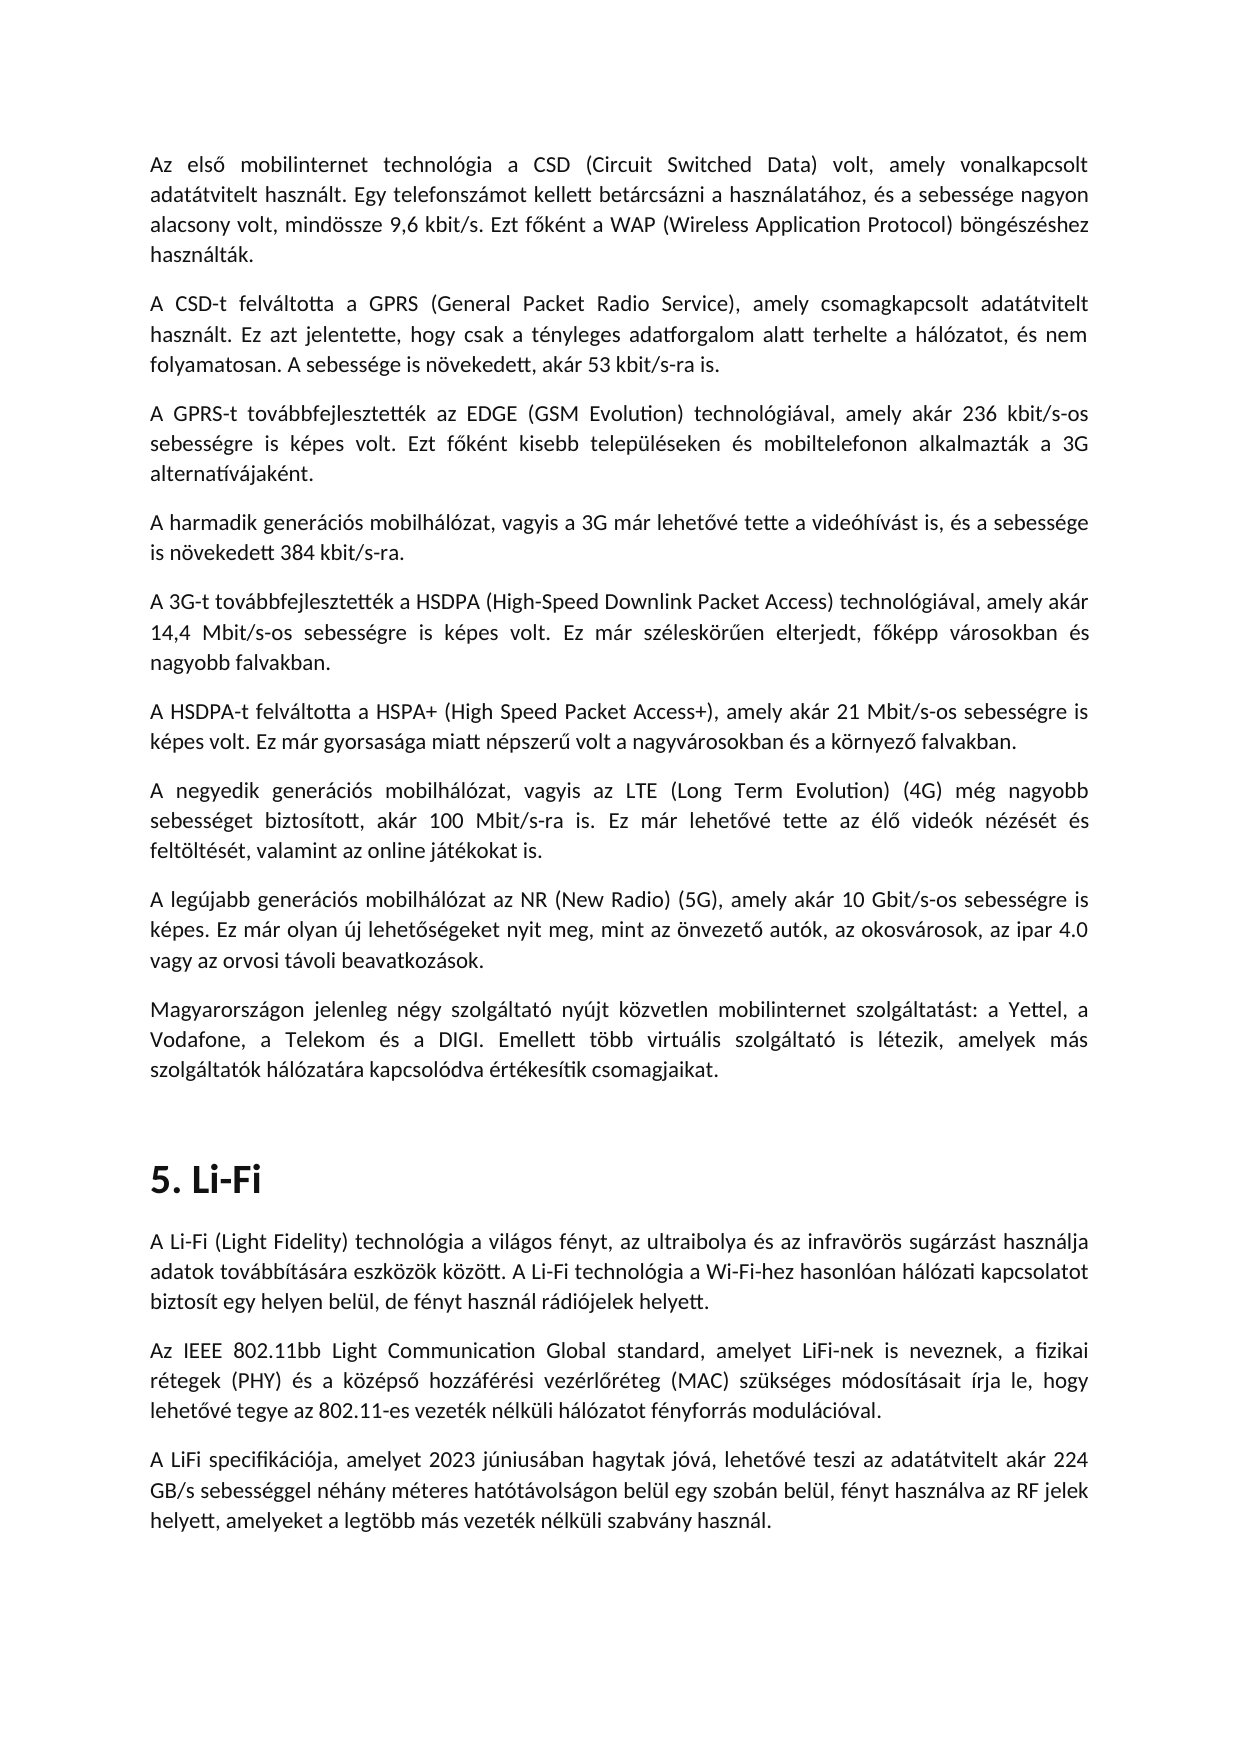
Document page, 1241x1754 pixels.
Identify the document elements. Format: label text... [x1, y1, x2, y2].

text Az IEEE 802.11bb Light Communication Global standard, amelyet LiFi-nek is neveznek, a fizikai rétegek (PHY) és a középső hozzáférési vezérlőréteg (MAC) szükséges módosításait írja le, hogy lehetővé tegye az 802.11-es vezeték nélküli hálózatot fényforrás modulációval. [150, 1336, 1090, 1424]
text A 3G-t továbbfejlesztették a HSDPA (High-Speed Downlink Packet Access) technológiával, amely akár 14,4 Mbit/s-os sebességre is képes volt. Ez már széleskörűen elterjedt, főképp városokban és nagyobb falvakban. [150, 587, 1090, 676]
text 5. Li-Fi [150, 1153, 1090, 1204]
text A LiFi specifikációja, amelyet 2023 júniusában hagytak jóvá, lehetővé teszi az adatátvitelt akár 224 GB/s sebességgel néhány méteres hatótávolságon belül egy szobán belül, fényt használva az RF jelek helyett, amelyeket a legtöbb más vezeték nélküli szabvány használ. [150, 1446, 1090, 1534]
text A HSDPA-t felváltotta a HSPA+ (High Speed Packet Access+), amely akár 21 Mbit/s-os sebességre is képes volt. Ez már gyorsasága miatt népszerű volt a nagyvárosokban és a környező falvakban. [150, 697, 1090, 755]
text A legújabb generációs mobilhálózat az NR (New Radio) (5G), amely akár 10 Gbit/s-os sebességre is képes. Ez már olyan új lehetőségeket nyit meg, mint az önvezető autók, az okosvárosok, az ipar 4.0 vagy az orvosi távoli beavatkozások. [150, 885, 1090, 974]
text A GPRS-t továbbfejlesztették az EDGE (GSM Evolution) technológiával, amely akár 236 kbit/s-os sebességre is képes volt. Ezt főként kisebb településeken és mobiltelefonon alkalmazták a 3G alternatívájaként. [150, 399, 1090, 487]
text Az első mobilinternet technológia a CSD (Circuit Switched Data) volt, amely vonalkapcsolt adatátvitelt használt. Egy telefonszámot kellett betárcsázni a használatához, és a sebessége nagyon alacsony volt, mindössze 9,6 kbit/s. Ezt főként a WAP (Wireless Application Protocol) böngészéshez használták. [150, 150, 1090, 269]
text A Li-Fi (Light Fidelity) technológia a világos fényt, az ultraibolya és az infravörös sugárzást használja adatok továbbítására eszközök között. A Li-Fi technológia a Wi-Fi-hez hasonlóan hálózati kapcsolatot biztosít egy helyen belül, de fényt használ rádiójelek helyett. [150, 1227, 1090, 1315]
text Magyarországon jelenleg négy szolgáltató nyújt közvetlen mobilinternet szolgáltatást: a Yettel, a Vodafone, a Telekom és a DIGI. Emellett több virtuális szolgáltató is létezik, amelyek más szolgáltatók hálózatára kapcsolódva értékesítik csomagjaikat. [150, 995, 1090, 1083]
text A harmadik generációs mobilhálózat, vagyis a 3G már lehetővé tette a videóhívást is, és a sebessége is növekedett 384 kbit/s-ra. [150, 508, 1090, 567]
text A CSD-t felváltotta a GPRS (General Packet Radio Service), amely csomagkapcsolt adatátvitelt használt. Ez azt jelentette, hogy csak a tényleges adatforgalom alatt terhelte a hálózatot, és nem folyamatosan. A sebessége is növekedett, akár 53 kbit/s-ra is. [150, 289, 1090, 378]
text A negyedik generációs mobilhálózat, vagyis az LTE (Long Term Evolution) (4G) még nagyobb sebességet biztosított, akár 100 Mbit/s-ra is. Ez már lehetővé tette az élő videók nézését és feltöltését, valamint az online játékokat is. [150, 776, 1090, 864]
